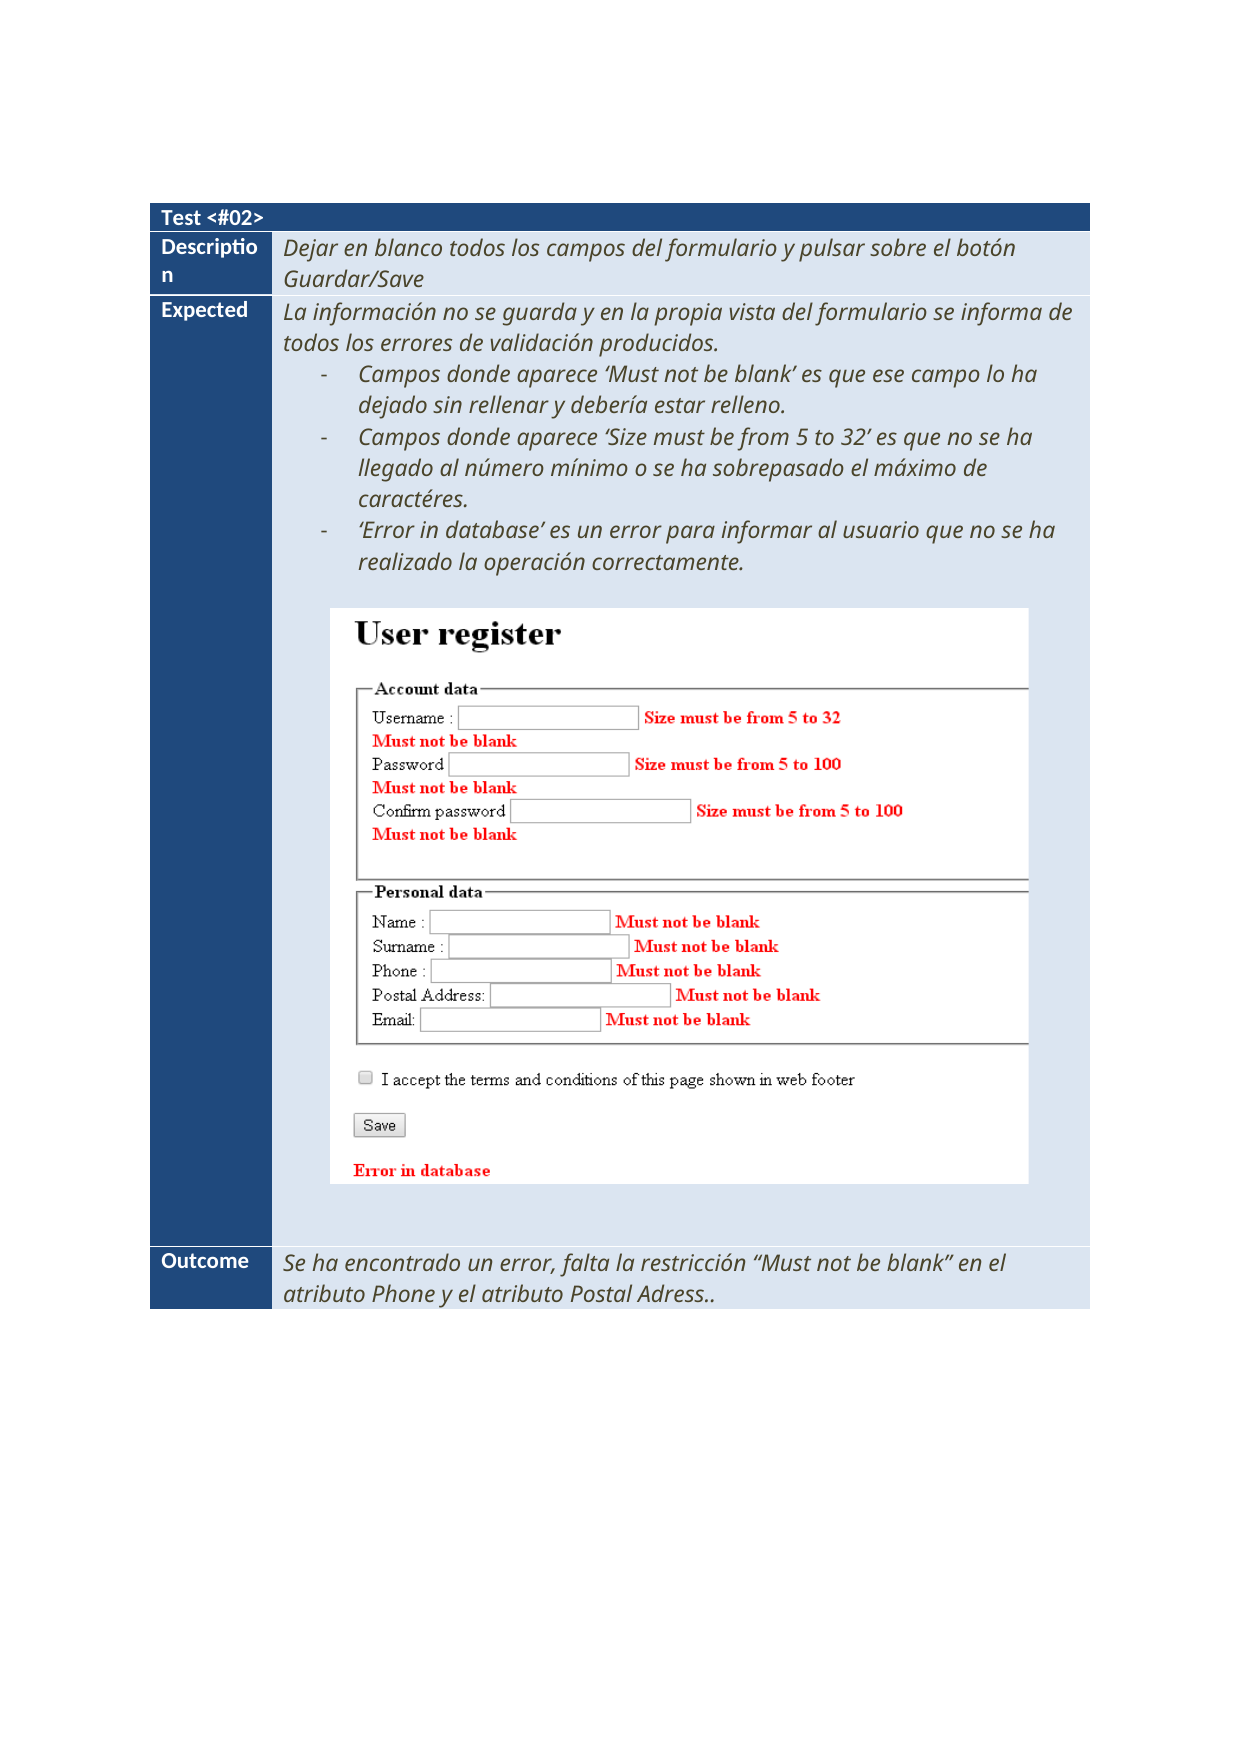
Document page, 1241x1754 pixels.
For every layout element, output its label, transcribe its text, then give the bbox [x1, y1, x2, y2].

table_cell Outcome [150, 1247, 272, 1309]
table_header Test <#02> [150, 203, 1090, 231]
table_cell Se ha encontrado un error, falta la restricción “Must not be blank” en el atributo Phone y el atributo Postal Adress.. [272, 1247, 1090, 1309]
picture [330, 608, 1029, 1184]
table_cell Dejar en blanco todos los campos del formulario y pulsar sobre el botón Guardar/Save [272, 232, 1090, 294]
table_cell Description [150, 232, 272, 294]
table_cell Expected [150, 296, 272, 1246]
table_cell La información no se guarda y en la propia vista del formulario se informa de todos los errores de validación producidos. Campos donde aparece ‘Must not be blank’ es que ese campo lo ha dejado sin rellenar y debería estar relleno. Campos donde aparece ‘Size must be from 5 to 32’ es que no se ha llegado al número mínimo o se ha sobrepasado el máximo de caractéres. ‘Error in database’ es un error para informar al usuario que no se ha realizado la operación correctamente. [272, 296, 1090, 1246]
